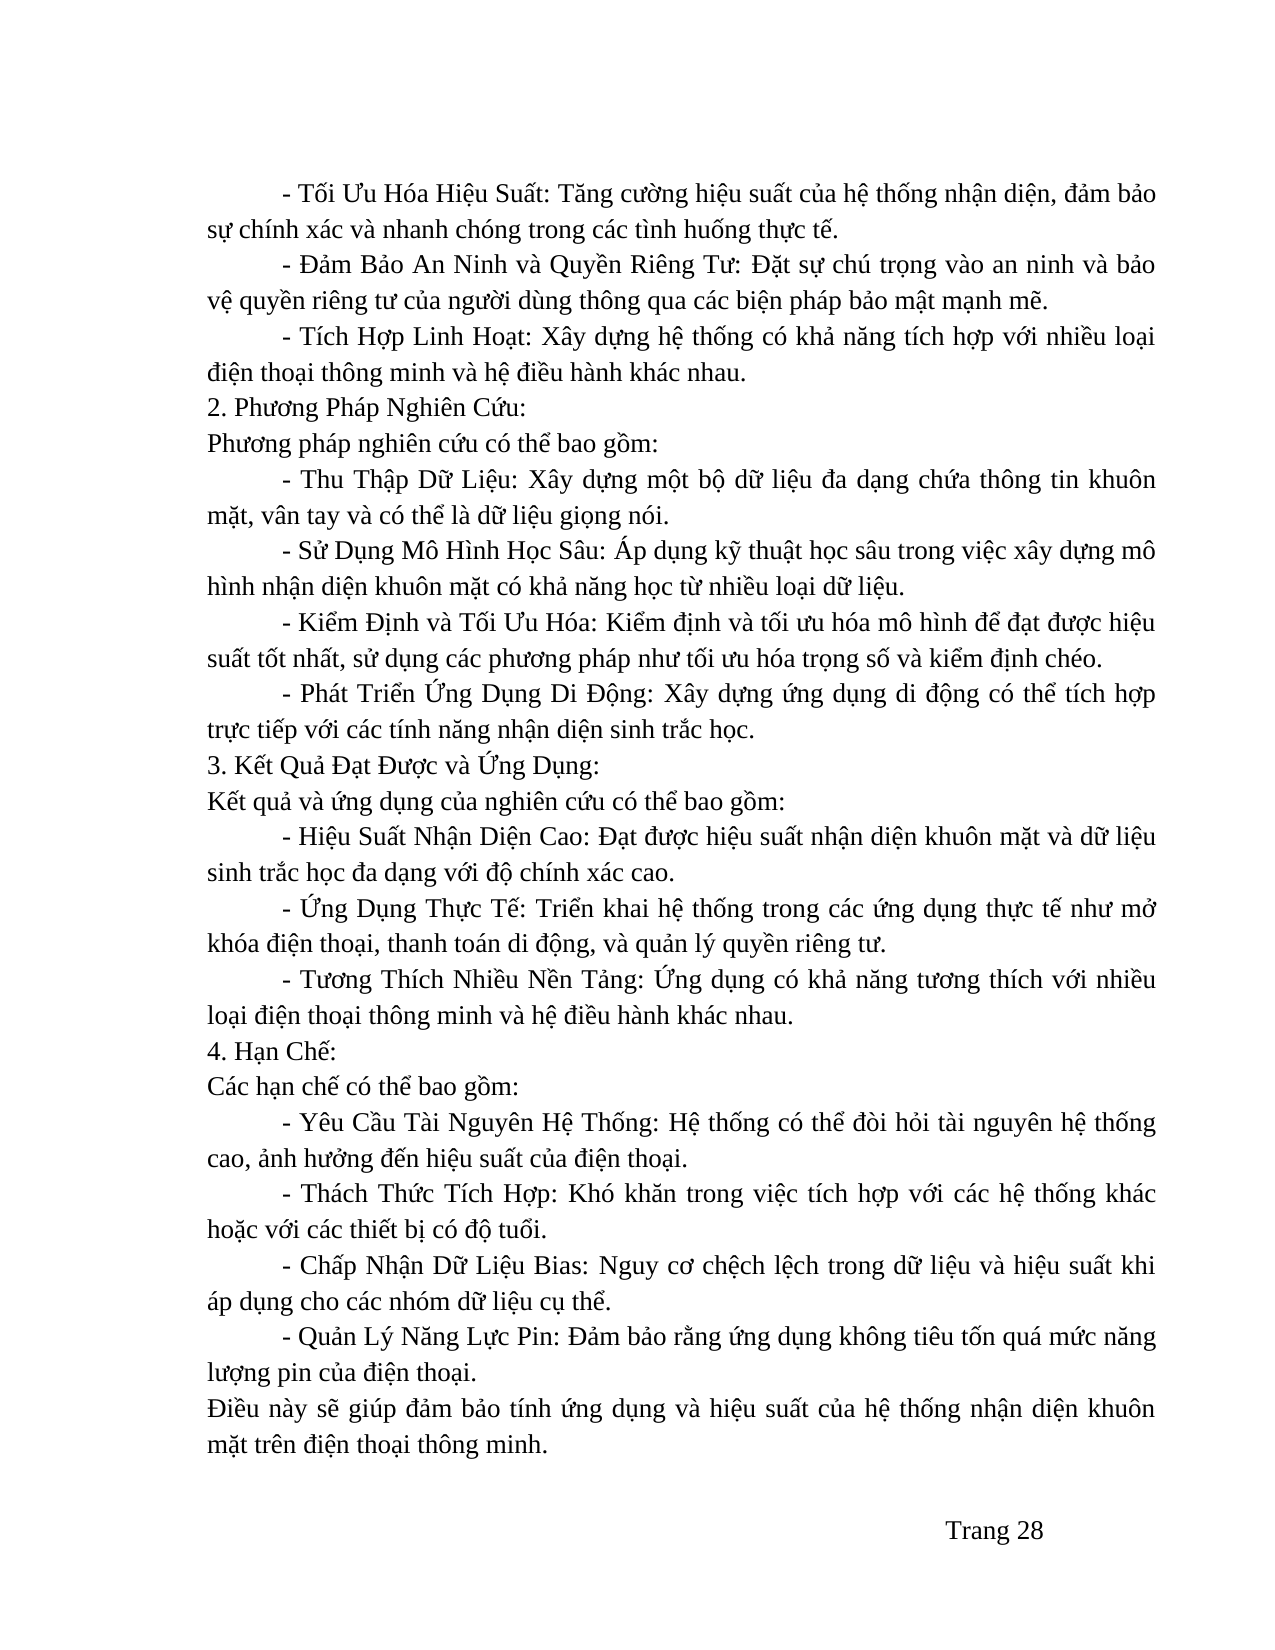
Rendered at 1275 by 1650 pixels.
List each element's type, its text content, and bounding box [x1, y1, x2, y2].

list Phương Pháp Nghiên Cứu: [207, 392, 1157, 423]
text - Tương Thích Nhiều Nền Tảng: Ứng dụng có khả năng tương thích với nhiều loại điện thoại thông minh và hệ điều hành khác nhau. [207, 963, 1157, 1030]
text - Ứng Dụng Thực Tế: Triển khai hệ thống trong các ứng dụng thực tế như mở khóa điện thoại, thanh toán di động, và quản lý quyền riêng tư. [207, 892, 1157, 959]
text - Kiểm Định và Tối Ưu Hóa: Kiểm định và tối ưu hóa mô hình để đạt được hiệu suất tốt nhất, sử dụng các phương pháp như tối ưu hóa trọng số và kiểm định chéo. [207, 606, 1157, 673]
text Các hạn chế có thể bao gồm: [207, 1070, 1157, 1102]
text - Thu Thập Dữ Liệu: Xây dựng một bộ dữ liệu đa dạng chứa thông tin khuôn mặt, vân tay và có thể là dữ liệu giọng nói. [207, 463, 1157, 530]
text - Thách Thức Tích Hợp: Khó khăn trong việc tích hợp với các hệ thống khác hoặc với các thiết bị có độ tuổi. [207, 1178, 1157, 1244]
list Kết quả và ứng dụng của nghiên cứu có thể bao gồm: [207, 784, 1157, 816]
text - Tích Hợp Linh Hoạt: Xây dựng hệ thống có khả năng tích hợp với nhiều loại điện thoại thông minh và hệ điều hành khác nhau. [207, 320, 1157, 387]
text - Chấp Nhận Dữ Liệu Bias: Nguy cơ chệch lệch trong dữ liệu và hiệu suất khi áp dụng cho các nhóm dữ liệu cụ thể. [207, 1249, 1157, 1316]
text Phương pháp nghiên cứu có thể bao gồm: [207, 427, 1157, 458]
text Điều này sẽ giúp đảm bảo tính ứng dụng và hiệu suất của hệ thống nhận diện khuôn mặt trên điện thoại thông minh. [207, 1392, 1157, 1459]
text - Đảm Bảo An Ninh và Quyền Riêng Tư: Đặt sự chú trọng vào an ninh và bảo vệ quyền riêng tư của người dùng thông qua các biện pháp bảo mật mạnh mẽ. [207, 249, 1157, 316]
text - Sử Dụng Mô Hình Học Sâu: Áp dụng kỹ thuật học sâu trong việc xây dựng mô hình nhận diện khuôn mặt có khả năng học từ nhiều loại dữ liệu. [207, 534, 1157, 601]
list - Phát Triển Ứng Dụng Di Động: Xây dựng ứng dụng di động có thể tích hợp trực tiếp với các tính năng nhận diện sinh trắc học. [207, 677, 1157, 744]
text - Tối Ưu Hóa Hiệu Suất: Tăng cường hiệu suất của hệ thống nhận diện, đảm bảo sự chính xác và nhanh chóng trong các tình huống thực tế. [207, 177, 1157, 244]
text - Quản Lý Năng Lực Pin: Đảm bảo rằng ứng dụng không tiêu tốn quá mức năng lượng pin của điện thoại. [207, 1321, 1157, 1387]
list Hạn Chế: [207, 1035, 1157, 1066]
list Kết Quả Đạt Được và Ứng Dụng: [207, 749, 1157, 780]
text - Hiệu Suất Nhận Diện Cao: Đạt được hiệu suất nhận diện khuôn mặt và dữ liệu sinh trắc học đa dạng với độ chính xác cao. [207, 820, 1157, 887]
text - Yêu Cầu Tài Nguyên Hệ Thống: Hệ thống có thể đòi hỏi tài nguyên hệ thống cao, ảnh hưởng đến hiệu suất của điện thoại. [207, 1106, 1157, 1173]
